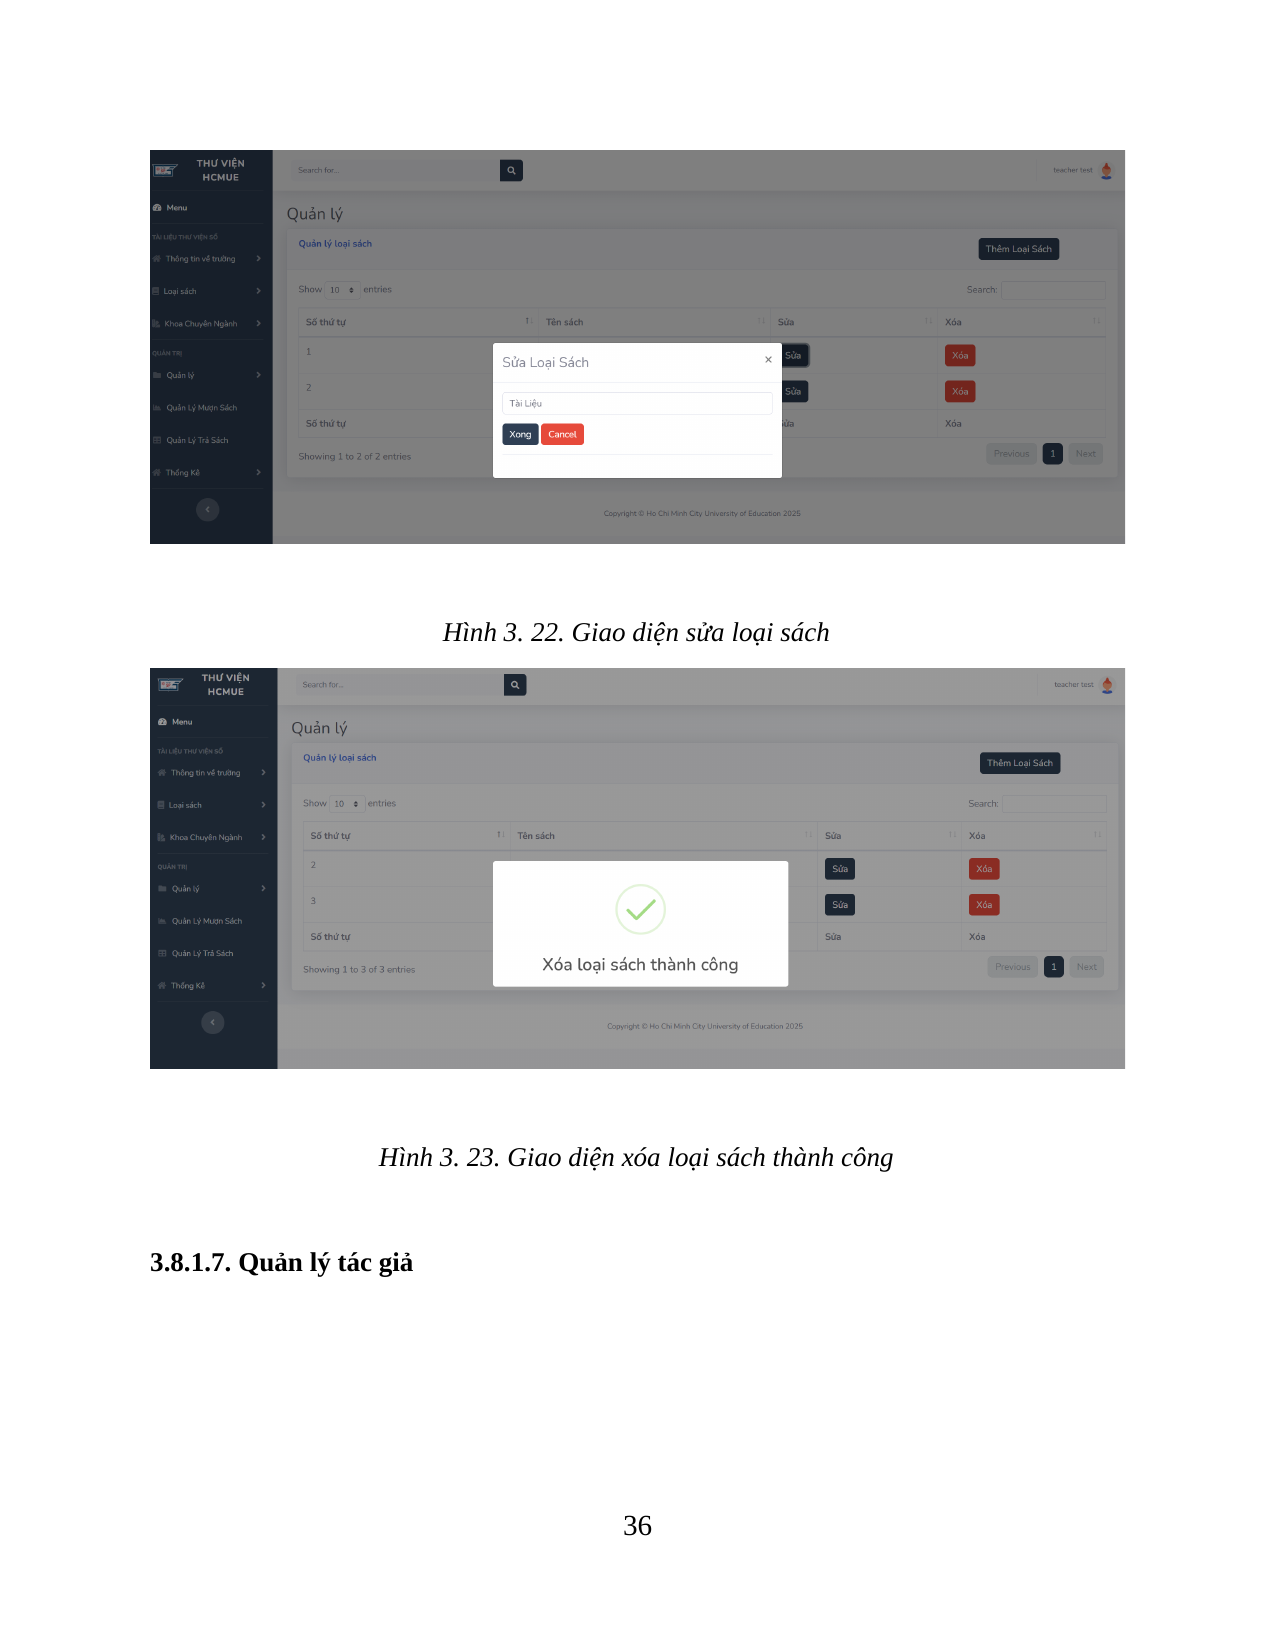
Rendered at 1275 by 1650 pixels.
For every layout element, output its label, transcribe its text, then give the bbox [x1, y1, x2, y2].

picture [150, 668, 1125, 1069]
text Hình 3. 23. Giao diện xóa loại sách thành công [150, 1141, 1125, 1172]
text Hình 3. 22. Giao diện sửa loại sách [150, 616, 1125, 647]
list Quản lý tác giả [150, 1246, 1125, 1277]
picture [150, 150, 1125, 544]
